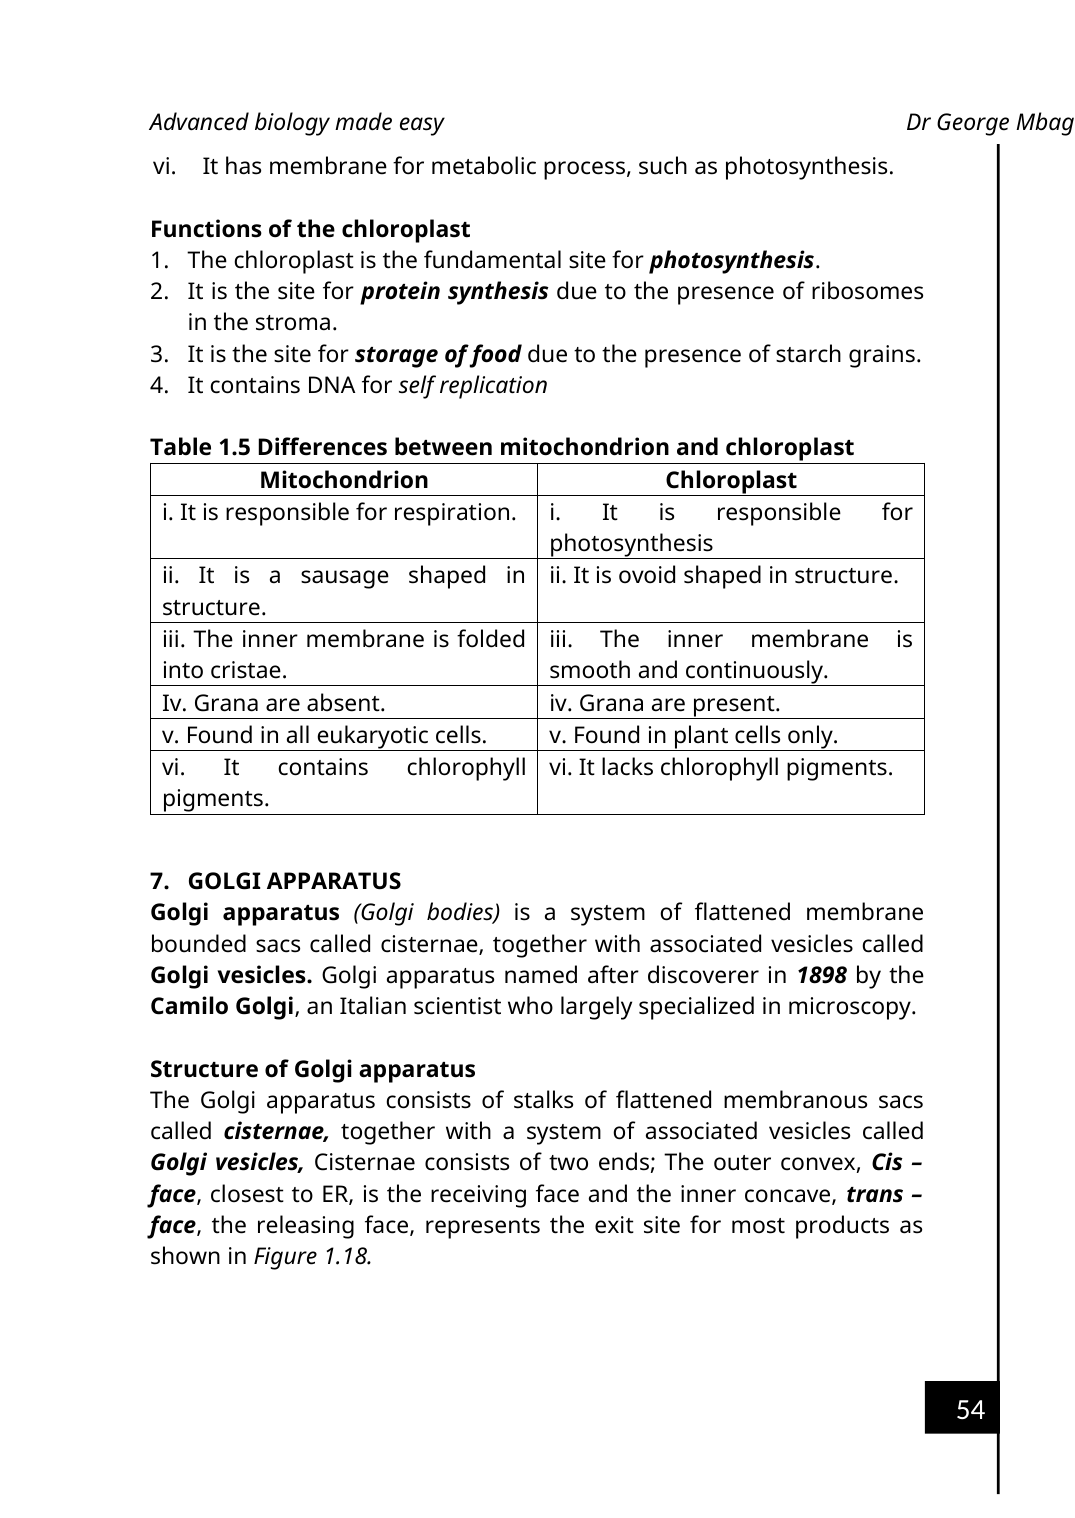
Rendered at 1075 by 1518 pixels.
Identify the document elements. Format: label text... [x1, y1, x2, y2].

table_cell ii. It is a sausage shaped in structure. [151, 559, 537, 622]
table_cell vi. It contains chlorophyll pigments. [151, 751, 537, 813]
table_header Chloroplast [538, 464, 924, 495]
table_cell ii. It is ovoid shaped in structure. [538, 559, 924, 622]
text Structure of Golgi apparatus [150, 1052, 925, 1084]
list It contains DNA for self replication [150, 369, 925, 400]
table_cell i. It is responsible for photosynthesis [538, 496, 924, 558]
table_cell iv. Grana are present. [538, 686, 924, 718]
list It is the site for protein synthesis due to the presence of ribosomes in the stroma. [150, 275, 925, 337]
table_cell Iv. Grana are absent. [151, 686, 537, 718]
list GOLGI APPARATUS [150, 865, 925, 896]
text Table 1.5 Differences between mitochondrion and chloroplast [150, 431, 925, 462]
table_cell v. Found in all eukaryotic cells. [151, 719, 537, 750]
list It has membrane for metabolic process, such as photosynthesis. [165, 150, 925, 181]
text Functions of the chloroplast [150, 212, 925, 244]
table_header Mitochondrion [151, 464, 537, 495]
table_cell vi. It lacks chlorophyll pigments. [538, 751, 924, 813]
table_cell i. It is responsible for respiration. [151, 496, 537, 558]
table_cell v. Found in plant cells only. [538, 719, 924, 750]
table_cell iii. The inner membrane is smooth and continuously. [538, 623, 924, 685]
list It is the site for storage of food due to the presence of starch grains. [150, 337, 925, 369]
text The Golgi apparatus consists of stalks of flattened membranous sacs called cisternae, together with a system of associated vesicles called Golgi vesicles, Cisternae consists of two ends; The outer convex, Cis – face, closest to ER, is the receiving face and the inner concave, trans – face, the releasing face, represents the exit site for most products as shown in Figure 1.18. [150, 1084, 925, 1271]
text Golgi apparatus (Golgi bodies) is a system of flattened membrane bounded sacs called cisternae, together with associated vesicles called Golgi vesicles. Golgi apparatus named after discoverer in 1898 by the Camilo Golgi, an Italian scientist who largely specialized in microscopy. [150, 896, 925, 1021]
list The chloroplast is the fundamental site for photosynthesis. [150, 244, 925, 275]
table_cell iii. The inner membrane is folded into cristae. [151, 623, 537, 685]
